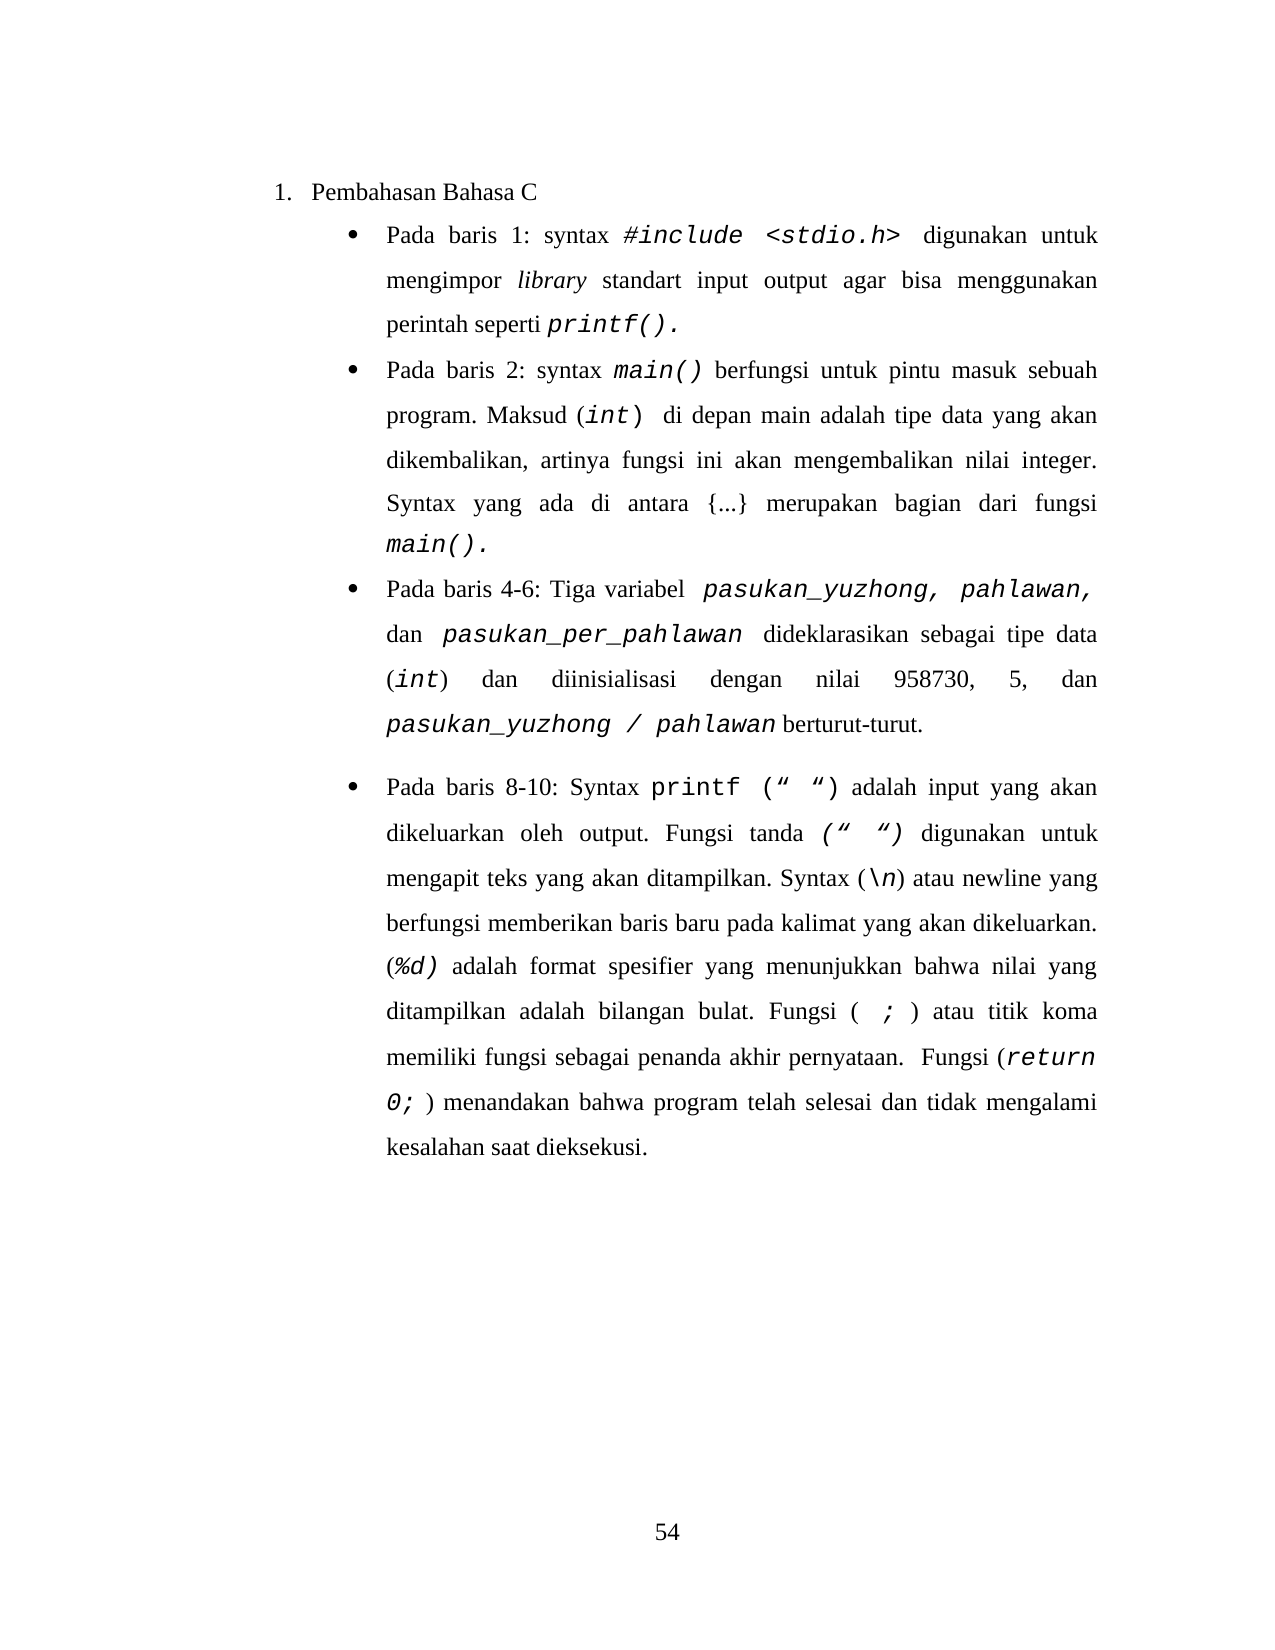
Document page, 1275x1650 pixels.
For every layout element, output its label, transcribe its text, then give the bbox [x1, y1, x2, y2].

list Pada baris 1: syntax #include <stdio.h> digunakan untuk mengimpor library standart input output agar bisa menggunakan perintah seperti printf(). [349, 220, 1098, 339]
list Pada baris 8-10: Syntax printf (“ “) adalah input yang akan dikeluarkan oleh output. Fungsi tanda (“ “) digunakan untuk mengapit teks yang akan ditampilkan. Syntax (\n) atau newline yang berfungsi memberikan baris baru pada kalimat yang akan dikeluarkan. (%d) adalah format spesifier yang menunjukkan bahwa nilai yang ditampilkan adalah bilangan bulat. Fungsi ( ; ) atau titik koma memiliki fungsi sebagai penanda akhir pernyataan. Fungsi (return 0; ) menandakan bahwa program telah selesai dan tidak mengalami kesalahan saat dieksekusi. [349, 772, 1098, 1161]
list Pada baris 2: syntax main() berfungsi untuk pintu masuk sebuah program. Maksud (int) di depan main adalah tipe data yang akan dikembalikan, artinya fungsi ini akan mengembalikan nilai integer. Syntax yang ada di antara {...} merupakan bagian dari fungsi main(). [349, 355, 1098, 560]
list Pada baris 4-6: Tiga variabel pasukan_yuzhong, pahlawan, dan pasukan_per_pahlawan dideklarasikan sebagai tipe data (int) dan diinisialisasi dengan nilai 958730, 5, dan pasukan_yuzhong / pahlawan berturut-turut. [349, 574, 1098, 740]
list Pembahasan Bahasa C [274, 177, 1098, 206]
